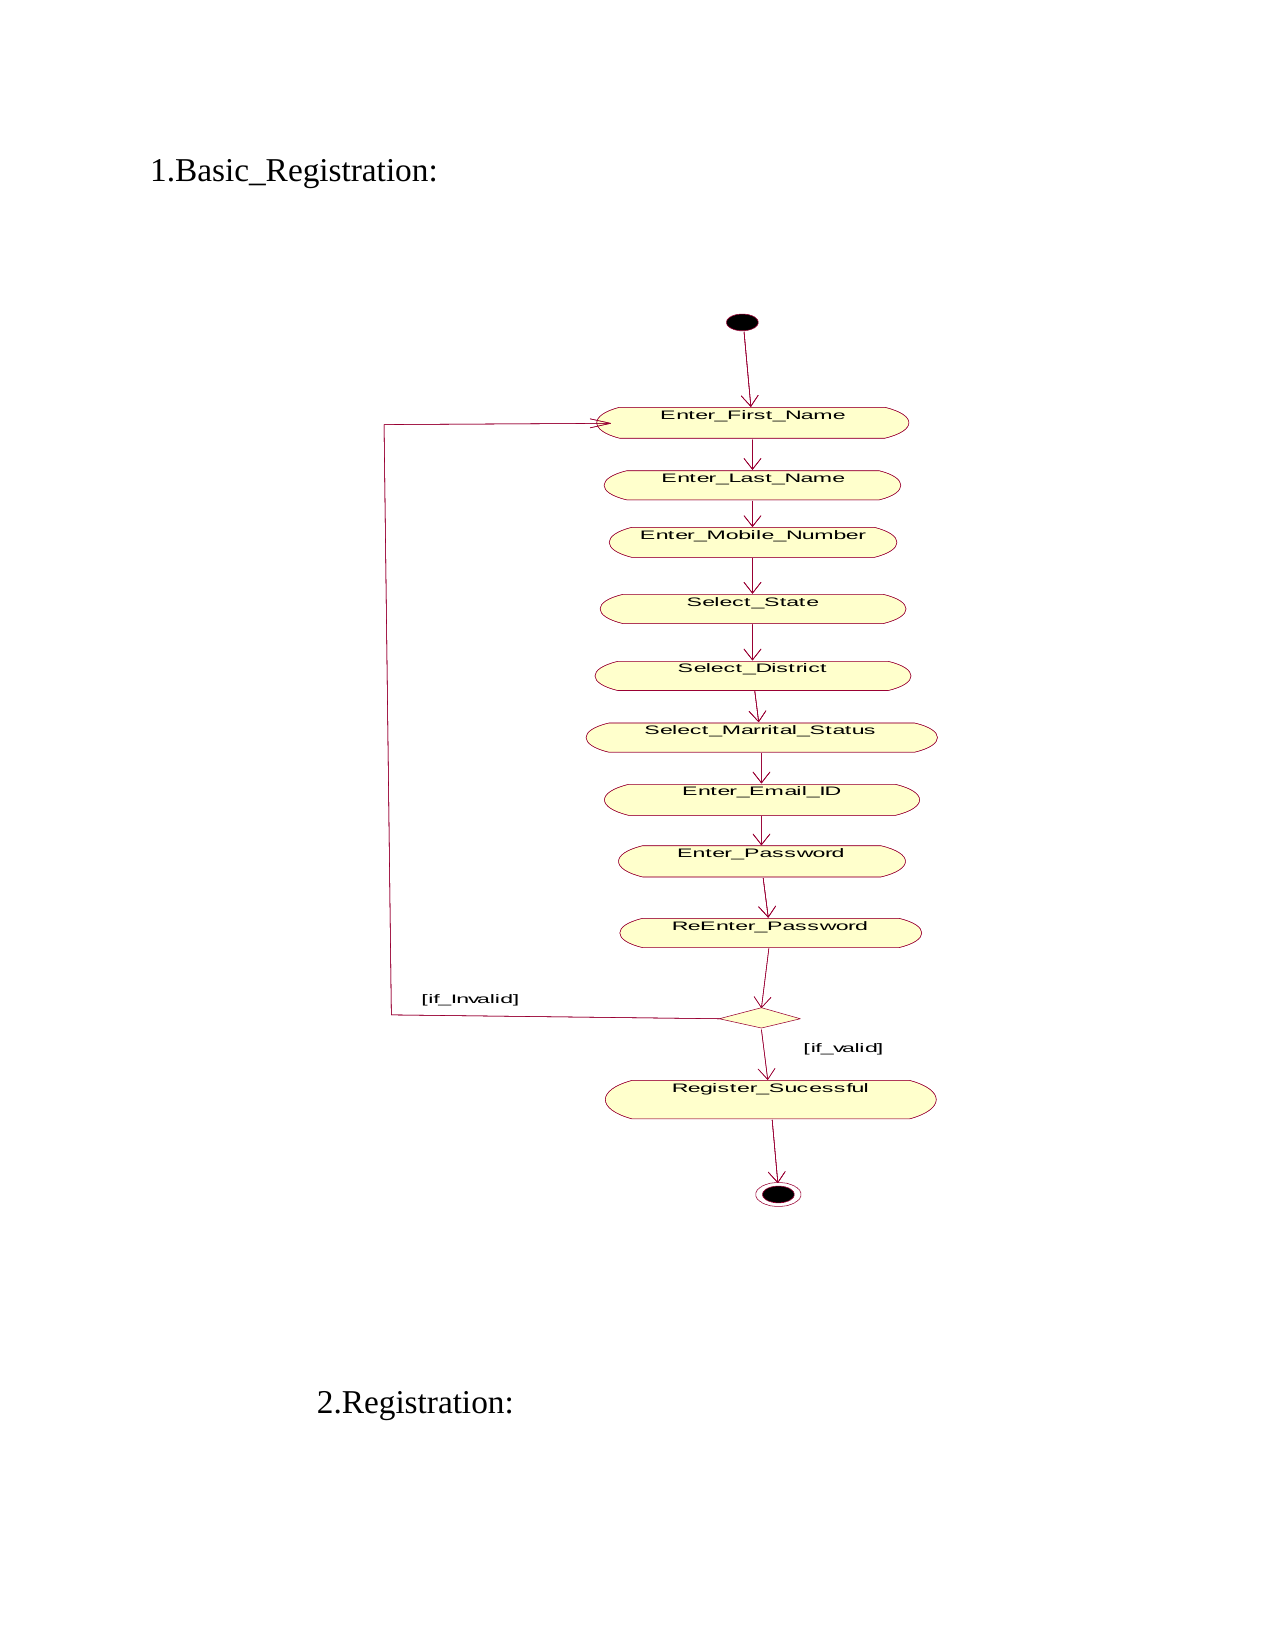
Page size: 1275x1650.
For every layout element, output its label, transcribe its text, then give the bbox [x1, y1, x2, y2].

text 2.Registration: [150, 1383, 1125, 1421]
text 1.Basic_Registration: [150, 150, 1125, 188]
